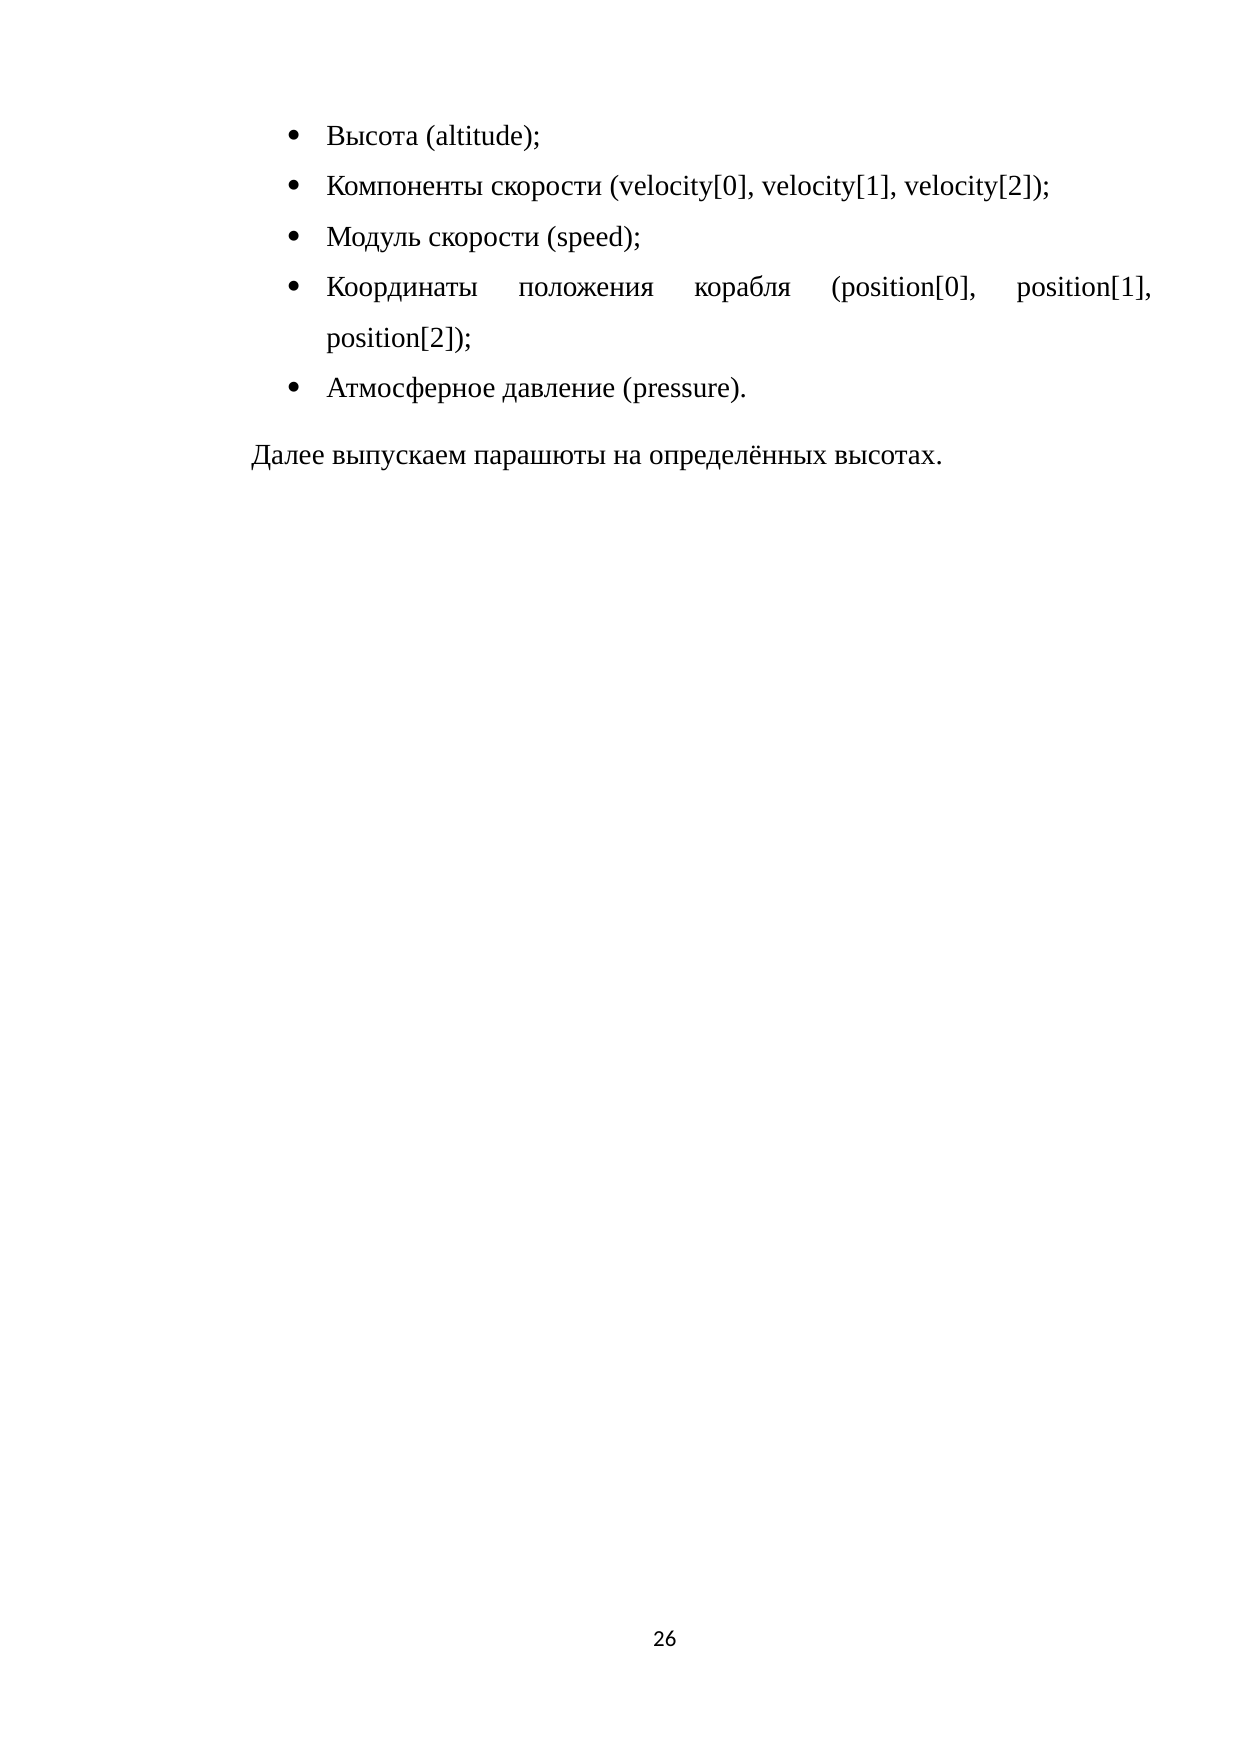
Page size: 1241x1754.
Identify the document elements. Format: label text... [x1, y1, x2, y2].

list Компоненты скорости (velocity[0], velocity[1], velocity[2]); [288, 168, 1152, 202]
list Модуль скорости (speed); [288, 219, 1152, 253]
list Координаты положения корабля (position[0], position[1], position[2]); [288, 269, 1152, 353]
list Атмосферное давление (pressure). [288, 370, 1152, 404]
text Далее выпускаем парашюты на определённых высотах. [177, 437, 1152, 471]
list Высота (altitude); [288, 118, 1152, 152]
